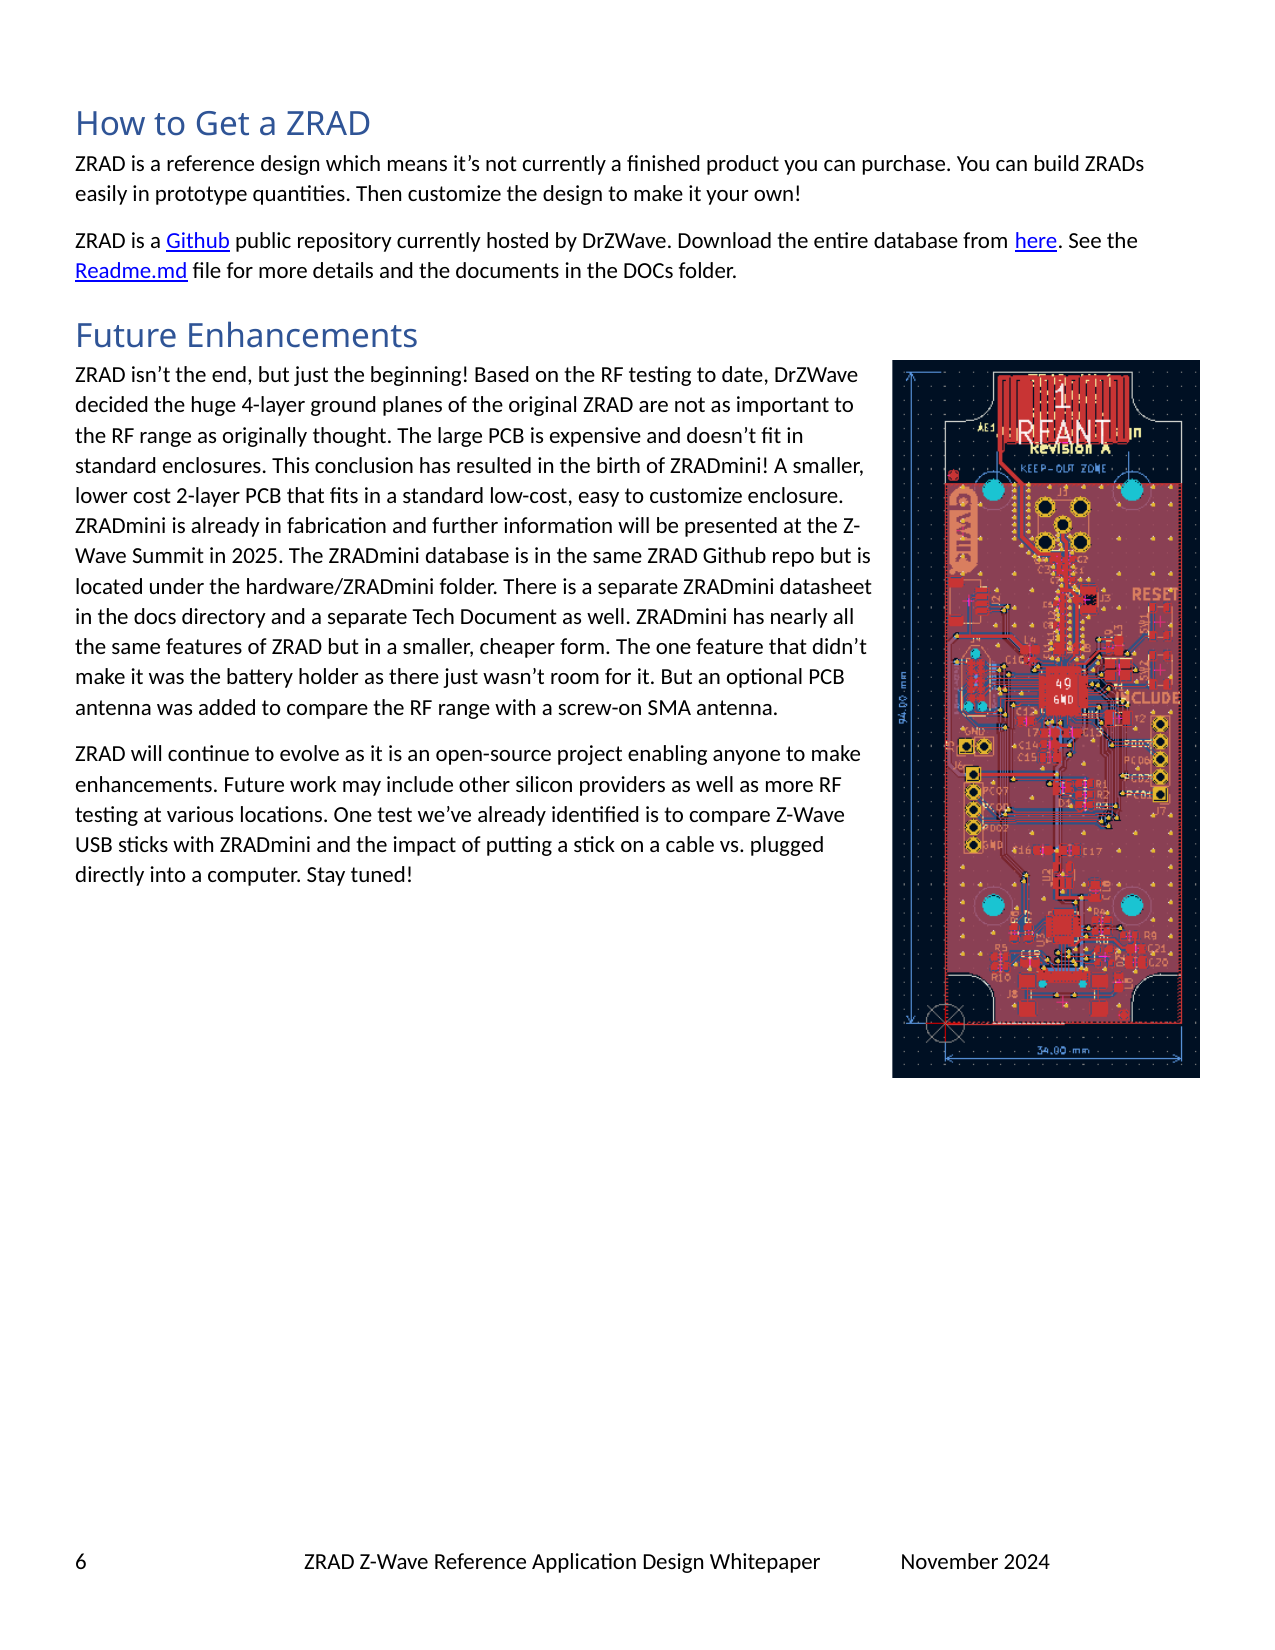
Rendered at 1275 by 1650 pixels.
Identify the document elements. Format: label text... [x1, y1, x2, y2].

picture [892, 360, 1200, 1078]
text ZRAD isn’t the end, but just the beginning! Based on the RF testing to date, DrZWave decided the huge 4-layer ground planes of the original ZRAD are not as important to the RF range as originally thought. The large PCB is expensive and doesn’t fit in standard enclosures. This conclusion has resulted in the birth of ZRADmini! A smaller, lower cost 2-layer PCB that fits in a standard low-cost, easy to customize enclosure. ZRADmini is already in fabrication and further information will be presented at the Z-Wave Summit in 2025. The ZRADmini database is in the same ZRAD Github repo but is located under the hardware/ZRADmini folder. There is a separate ZRADmini datasheet in the docs directory and a separate Tech Document as well. ZRADmini has nearly all the same features of ZRAD but in a smaller, cheaper form. The one feature that didn’t make it was the battery holder as there just wasn’t room for it. But an optional PCB antenna was added to compare the RF range with a screw-on SMA antenna. [75, 360, 892, 721]
subtitle Future Enhancements [75, 311, 1200, 357]
text ZRAD is a reference design which means it’s not currently a finished product you can purchase. You can build ZRADs easily in prototype quantities. Then customize the design to make it your own! [75, 149, 1200, 207]
text ZRAD will continue to evolve as it is an open-source project enabling anyone to make enhancements. Future work may include other silicon providers as well as more RF testing at various locations. One test we’ve already identified is to compare Z-Wave USB sticks with ZRADmini and the impact of putting a stick on a cable vs. plugged directly into a computer. Stay tuned! [75, 739, 892, 888]
text ZRAD is a Github public repository currently hosted by DrZWave. Download the entire database from here. See the Readme.md file for more details and the documents in the DOCs folder. [75, 226, 1200, 284]
subtitle How to Get a ZRAD [75, 100, 1200, 145]
